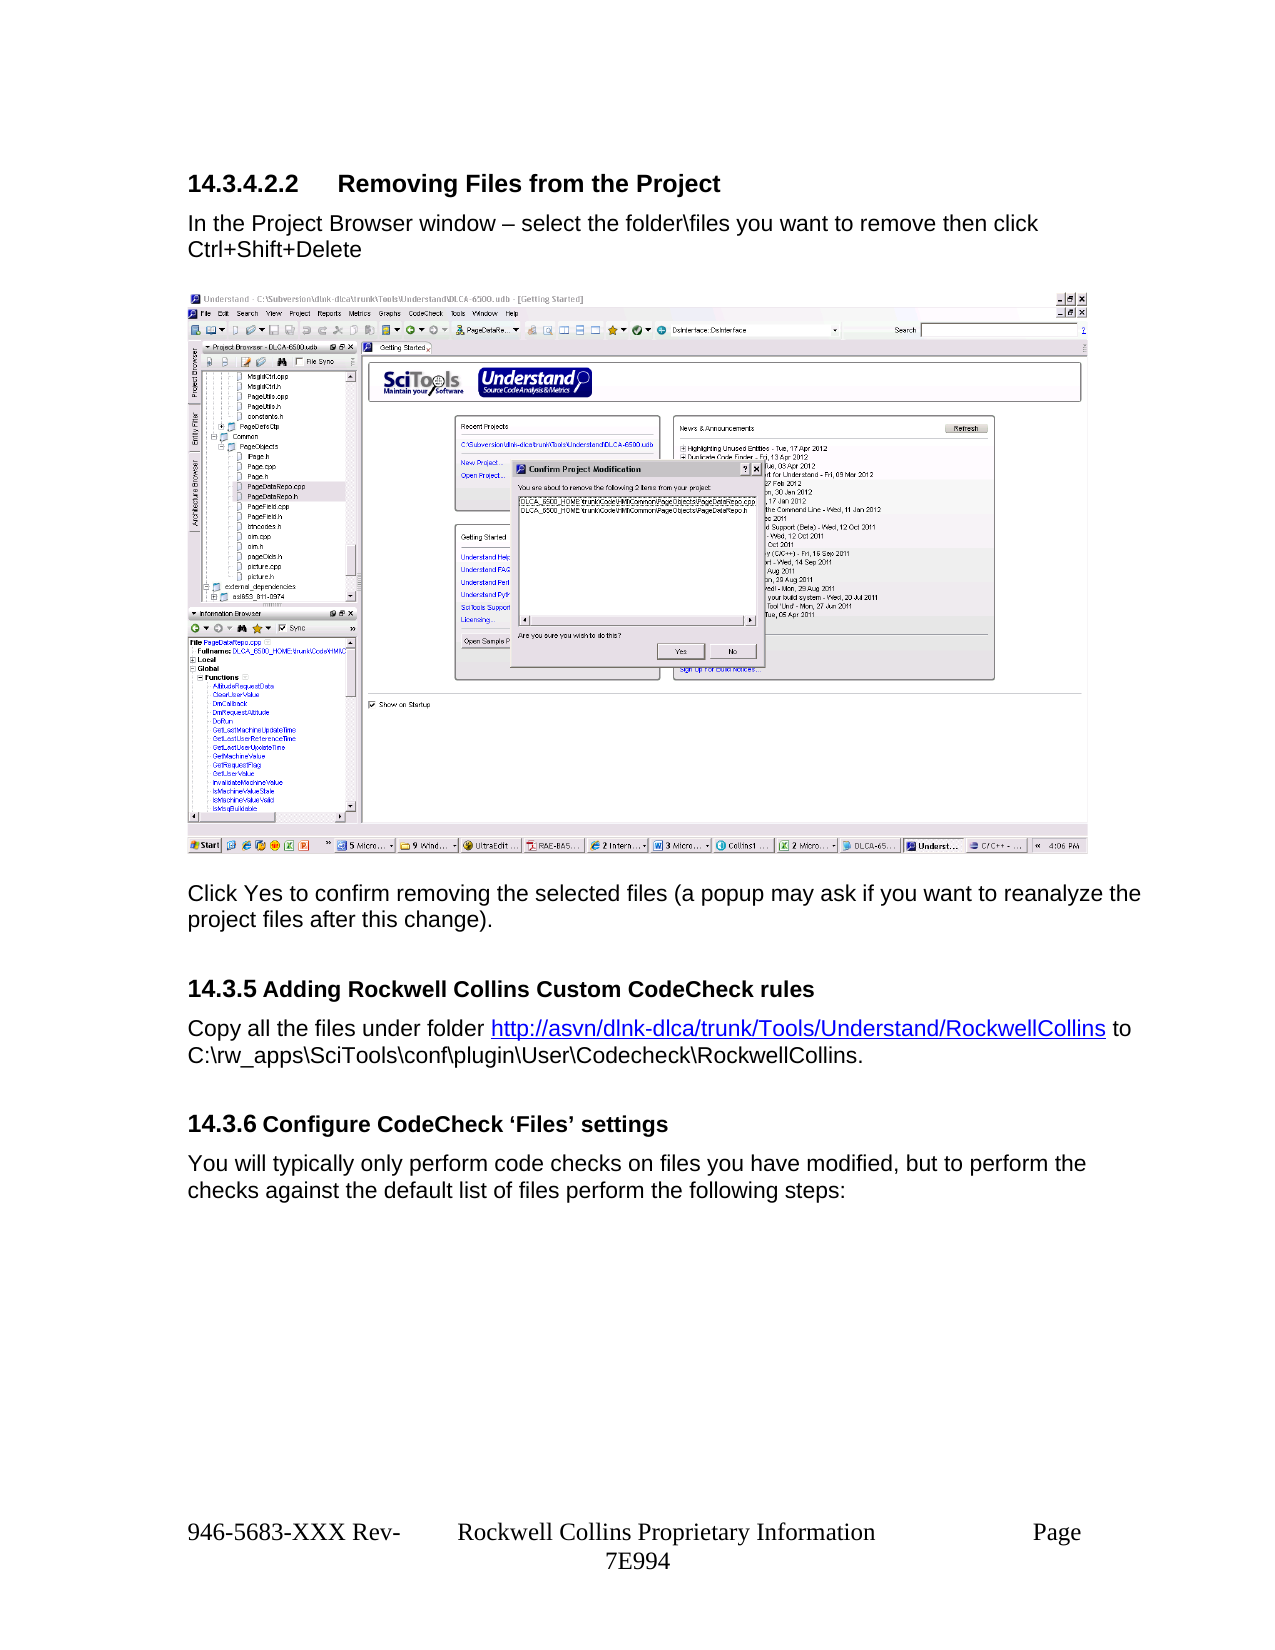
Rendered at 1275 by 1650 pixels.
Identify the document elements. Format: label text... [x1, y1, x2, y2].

subtitle Adding Rockwell Collins Custom CodeCheck rules [187, 974, 1162, 1003]
text In the Project Browser window – select the folder\files you want to remove then click Ctrl+Shift+Delete [187, 210, 1162, 263]
text Copy all the files under folder http://asvn/dlnk-dlca/trunk/Tools/Understand/RockwellCollins to C:\rw_apps\SciTools\conf\plugin\User\Codecheck\RockwellCollins. [187, 1015, 1162, 1068]
text Click Yes to confirm removing the selected files (a popup may ask if you want to reanalyze the project files after this change). [187, 880, 1162, 933]
subtitle Configure CodeCheck ‘Files’ settings [187, 1109, 1162, 1138]
picture [187, 291, 1088, 854]
subtitle Removing Files from the Project [187, 169, 1162, 197]
text You will typically only perform code checks on files you have modified, but to perform the checks against the default list of files perform the following steps: [187, 1150, 1162, 1203]
